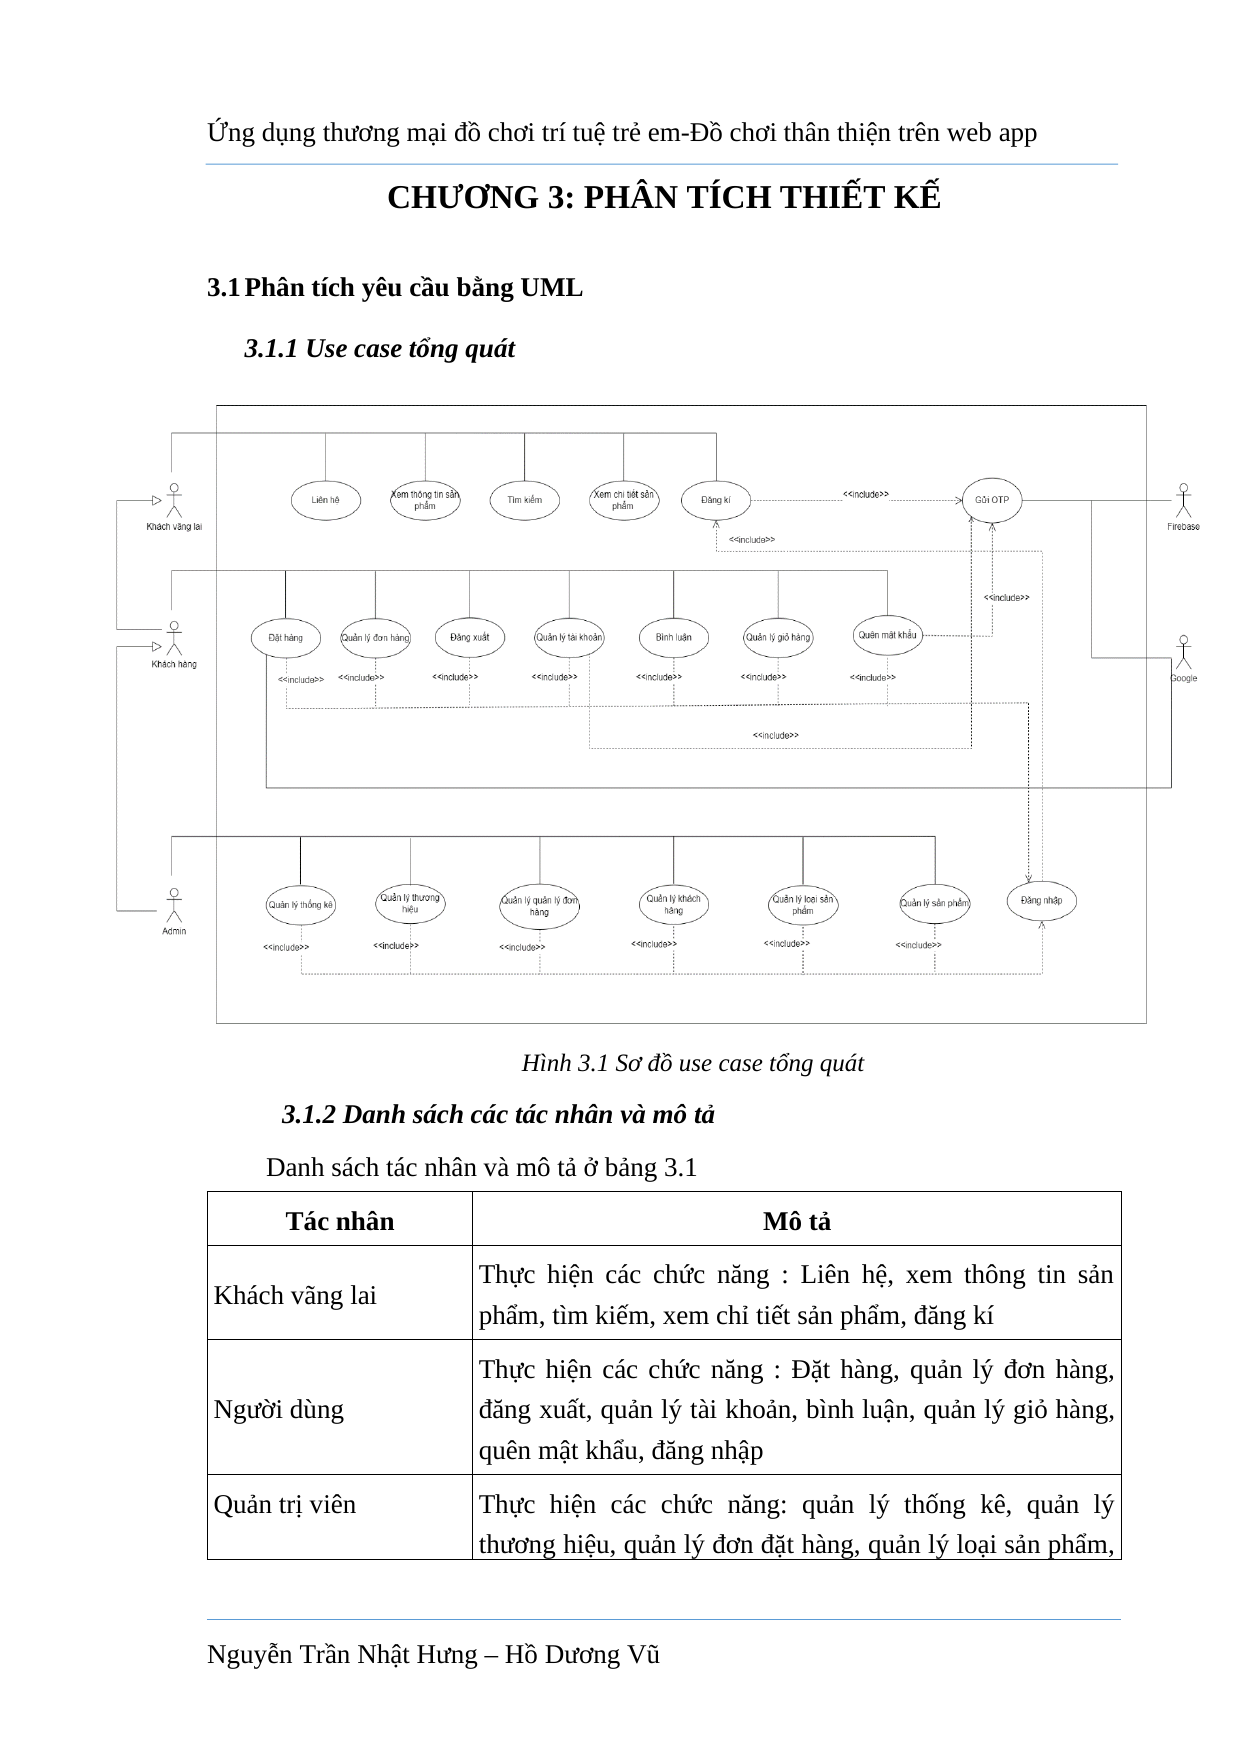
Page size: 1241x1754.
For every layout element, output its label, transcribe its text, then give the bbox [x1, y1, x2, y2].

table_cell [473, 1475, 1121, 1559]
table_header Mô tả [473, 1192, 1121, 1245]
table_cell Thực hiện các chức năng : Đặt hàng, quản lý đơn hàng, đăng xuất, quản lý tài khoản, bình luận, quản lý giỏ hàng, quên mật khẩu, đăng nhập [473, 1340, 1121, 1474]
subtitle CHƯƠNG 3: PHÂN TÍCH THIẾT KẾ [207, 177, 1122, 216]
subtitle 3.1.2 Danh sách các tác nhân và mô tả [282, 1098, 1122, 1129]
table_cell Quản trị viên [208, 1475, 472, 1559]
table_header Tác nhân [208, 1192, 472, 1245]
subtitle Phân tích yêu cầu bằng UML [207, 271, 1122, 302]
table_cell Người dùng [208, 1340, 472, 1474]
table_cell Khách vãng lai [208, 1246, 472, 1339]
text Danh sách tác nhân và mô tả ở bảng 3.1 [207, 1151, 1122, 1182]
text Hình 3.1 Sơ đồ use case tổng quát [207, 1048, 1122, 1077]
table_cell Thực hiện các chức năng : Liên hệ, xem thông tin sản phẩm, tìm kiếm, xem chỉ tiết sản phẩm, đăng kí [473, 1246, 1121, 1339]
picture [108, 405, 1200, 1024]
subtitle 3.1.1 Use case tổng quát [207, 332, 1122, 363]
